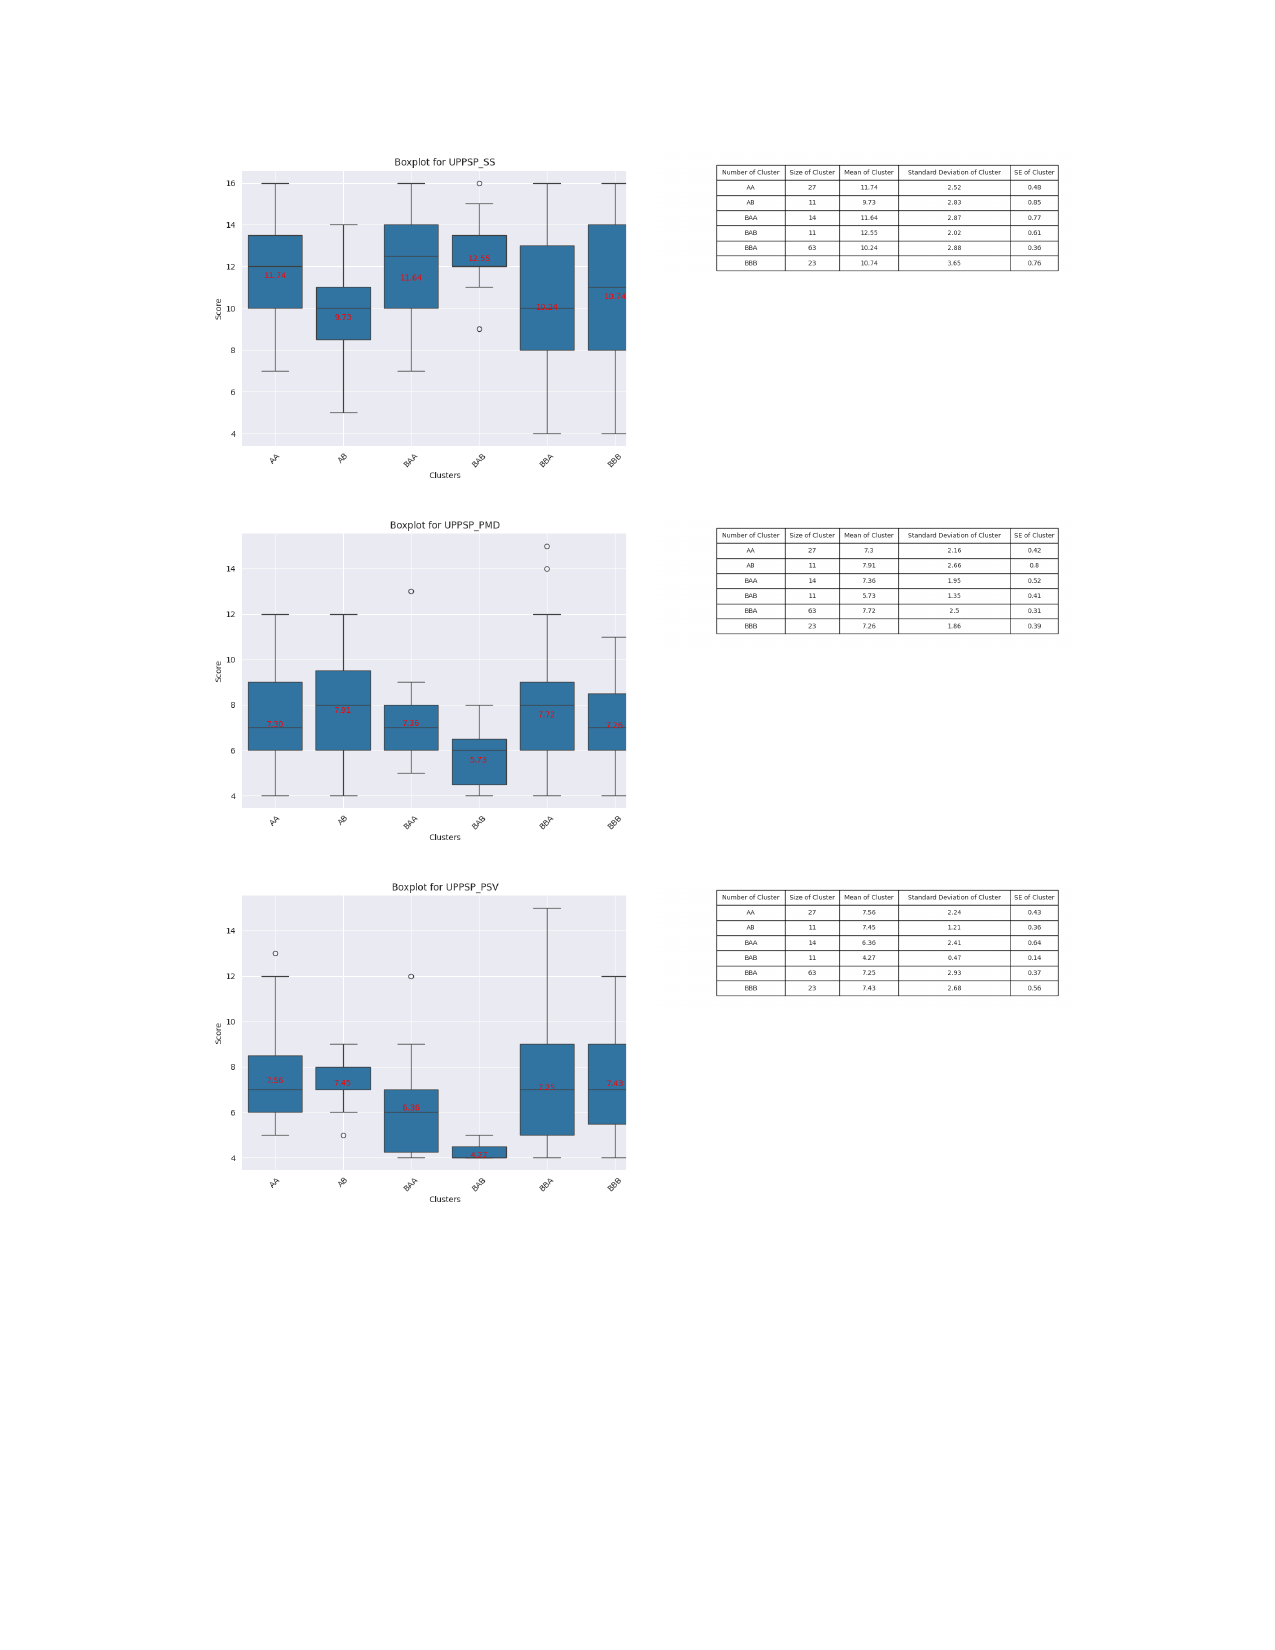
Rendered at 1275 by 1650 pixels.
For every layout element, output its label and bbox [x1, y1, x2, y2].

picture [656, 512, 1077, 648]
table_header [176, 150, 626, 512]
picture [656, 874, 1077, 1010]
table_header [626, 512, 1076, 874]
picture [206, 874, 627, 1212]
table_header [176, 874, 626, 1237]
picture [206, 512, 627, 850]
picture [656, 150, 1077, 285]
table_header [626, 874, 1076, 1237]
table_header [626, 150, 1076, 512]
table_header [176, 512, 626, 874]
picture [206, 150, 627, 488]
